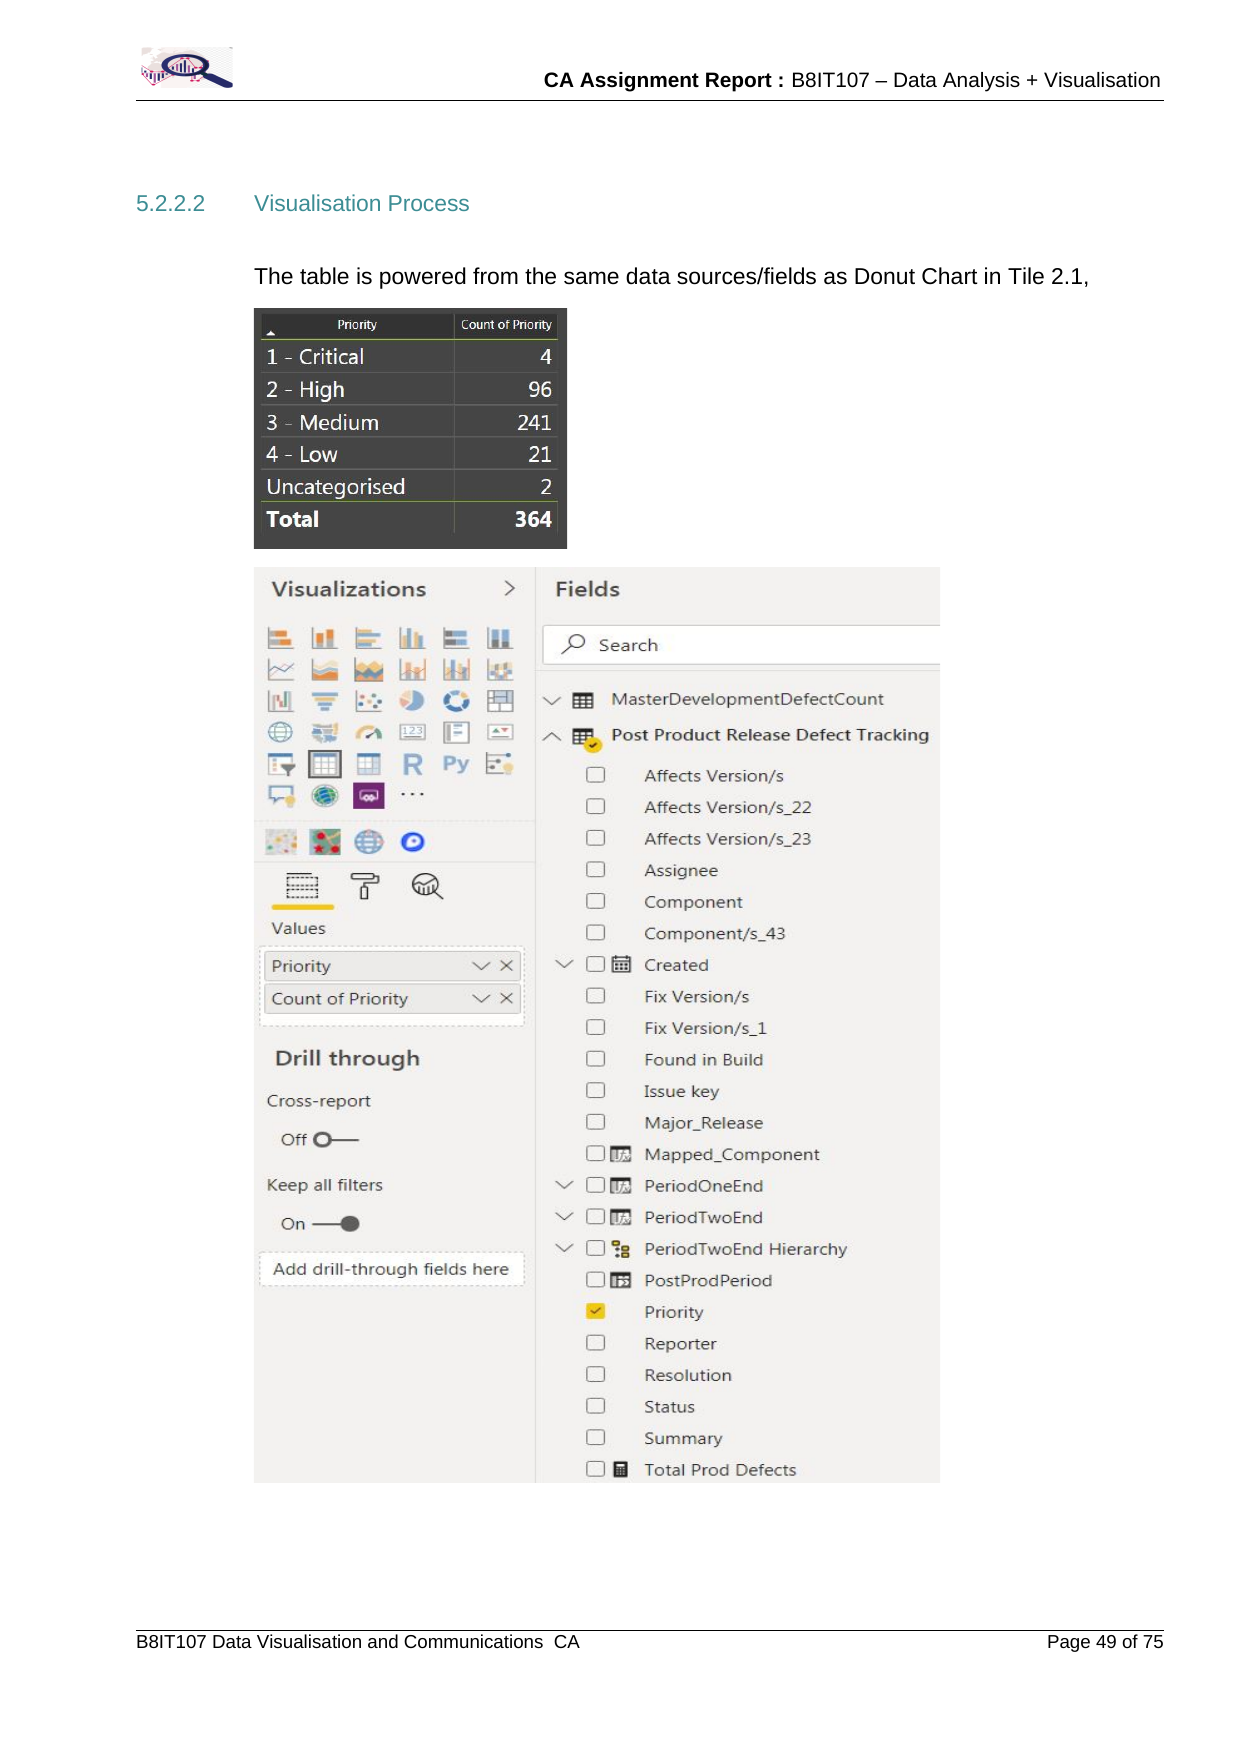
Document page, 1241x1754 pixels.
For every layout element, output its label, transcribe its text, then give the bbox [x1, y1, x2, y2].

picture [141, 47, 233, 88]
picture [253, 567, 941, 1483]
subtitle Visualisation Process [136, 190, 1163, 217]
picture [253, 308, 568, 549]
text The table is powered from the same data sources/fields as Donut Chart in Tile 2.1, [254, 263, 1163, 290]
